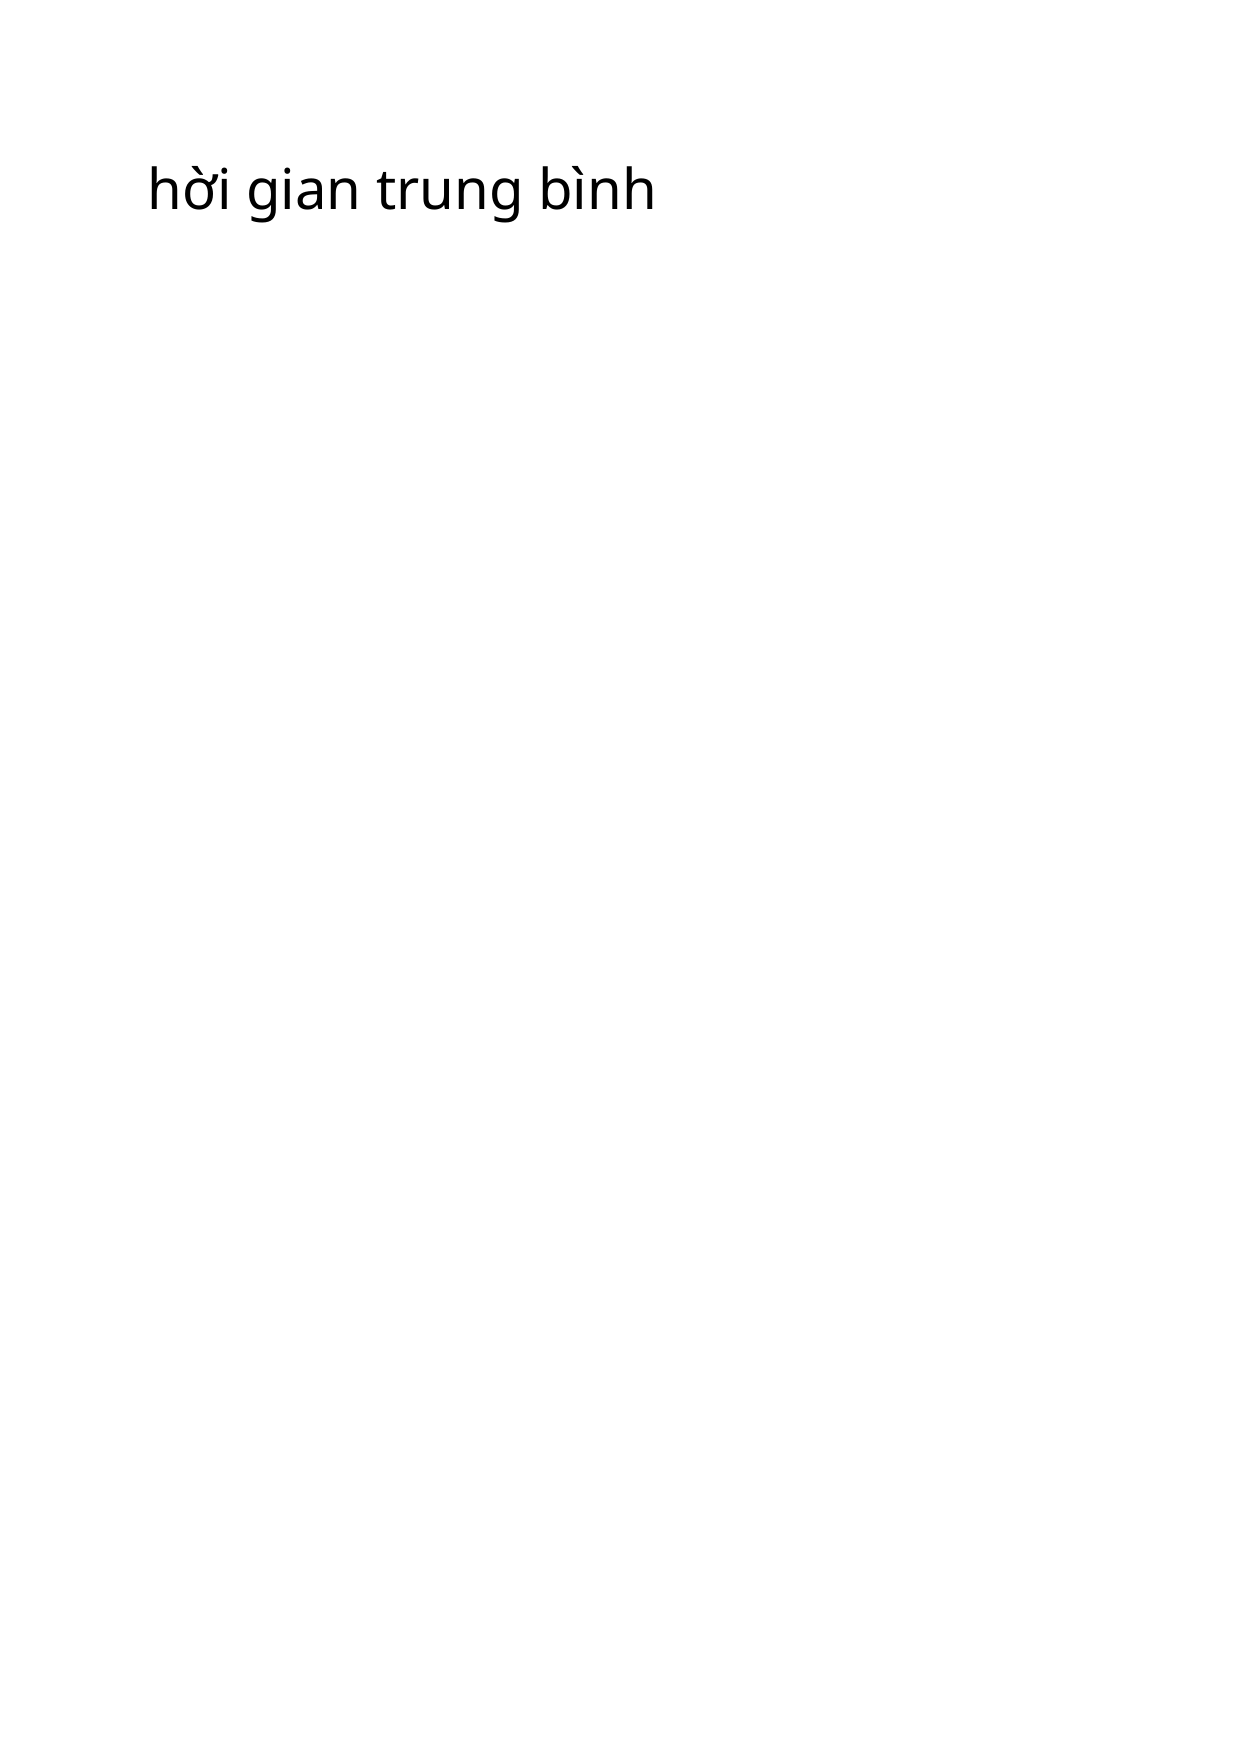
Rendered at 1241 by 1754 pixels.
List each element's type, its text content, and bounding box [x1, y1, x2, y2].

text hời gian trung bình [148, 149, 1122, 226]
